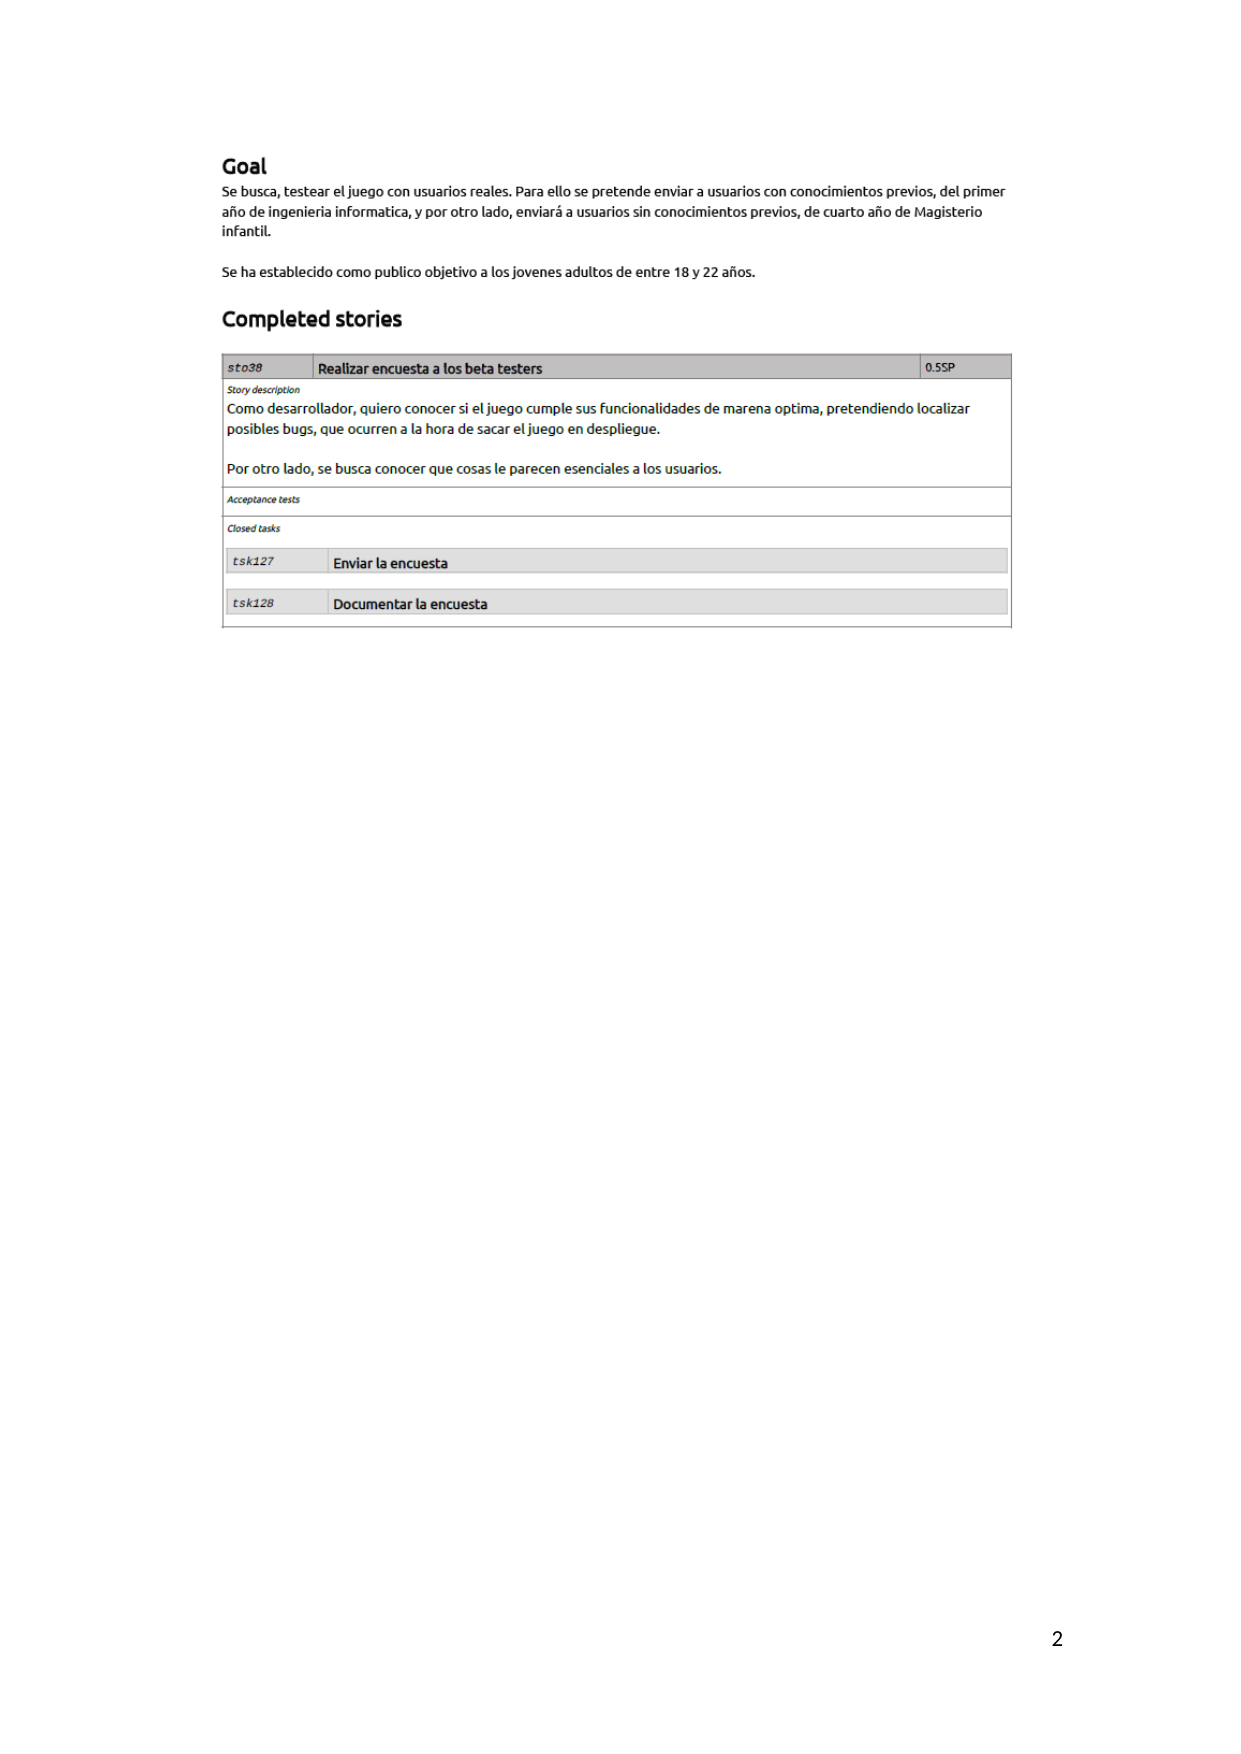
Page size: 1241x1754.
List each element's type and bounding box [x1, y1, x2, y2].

picture [215, 147, 1025, 636]
